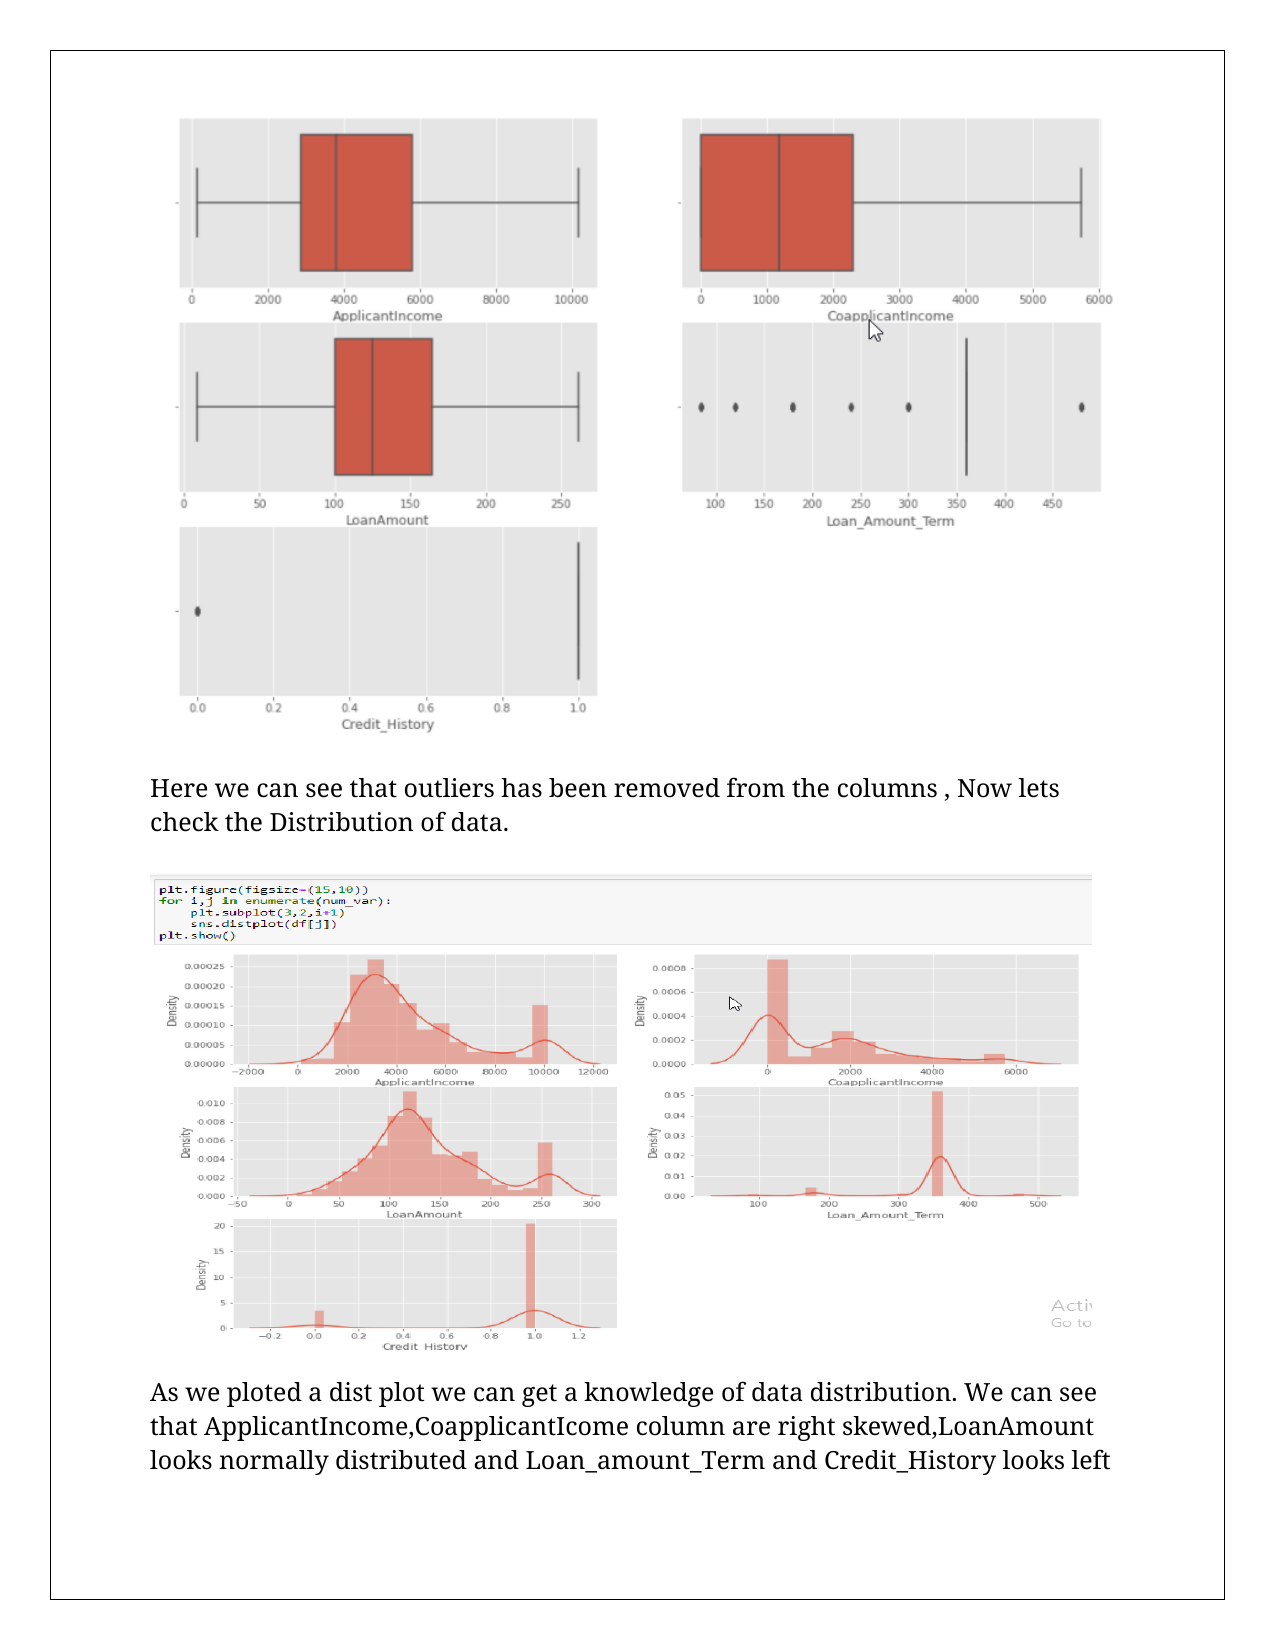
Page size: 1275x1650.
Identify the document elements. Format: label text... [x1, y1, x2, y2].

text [150, 1374, 1125, 1476]
text Here we can see that outliers has been removed from the columns , Now lets check the Distribution of data. [150, 771, 1125, 839]
picture [150, 112, 1153, 737]
picture [150, 873, 1093, 1350]
